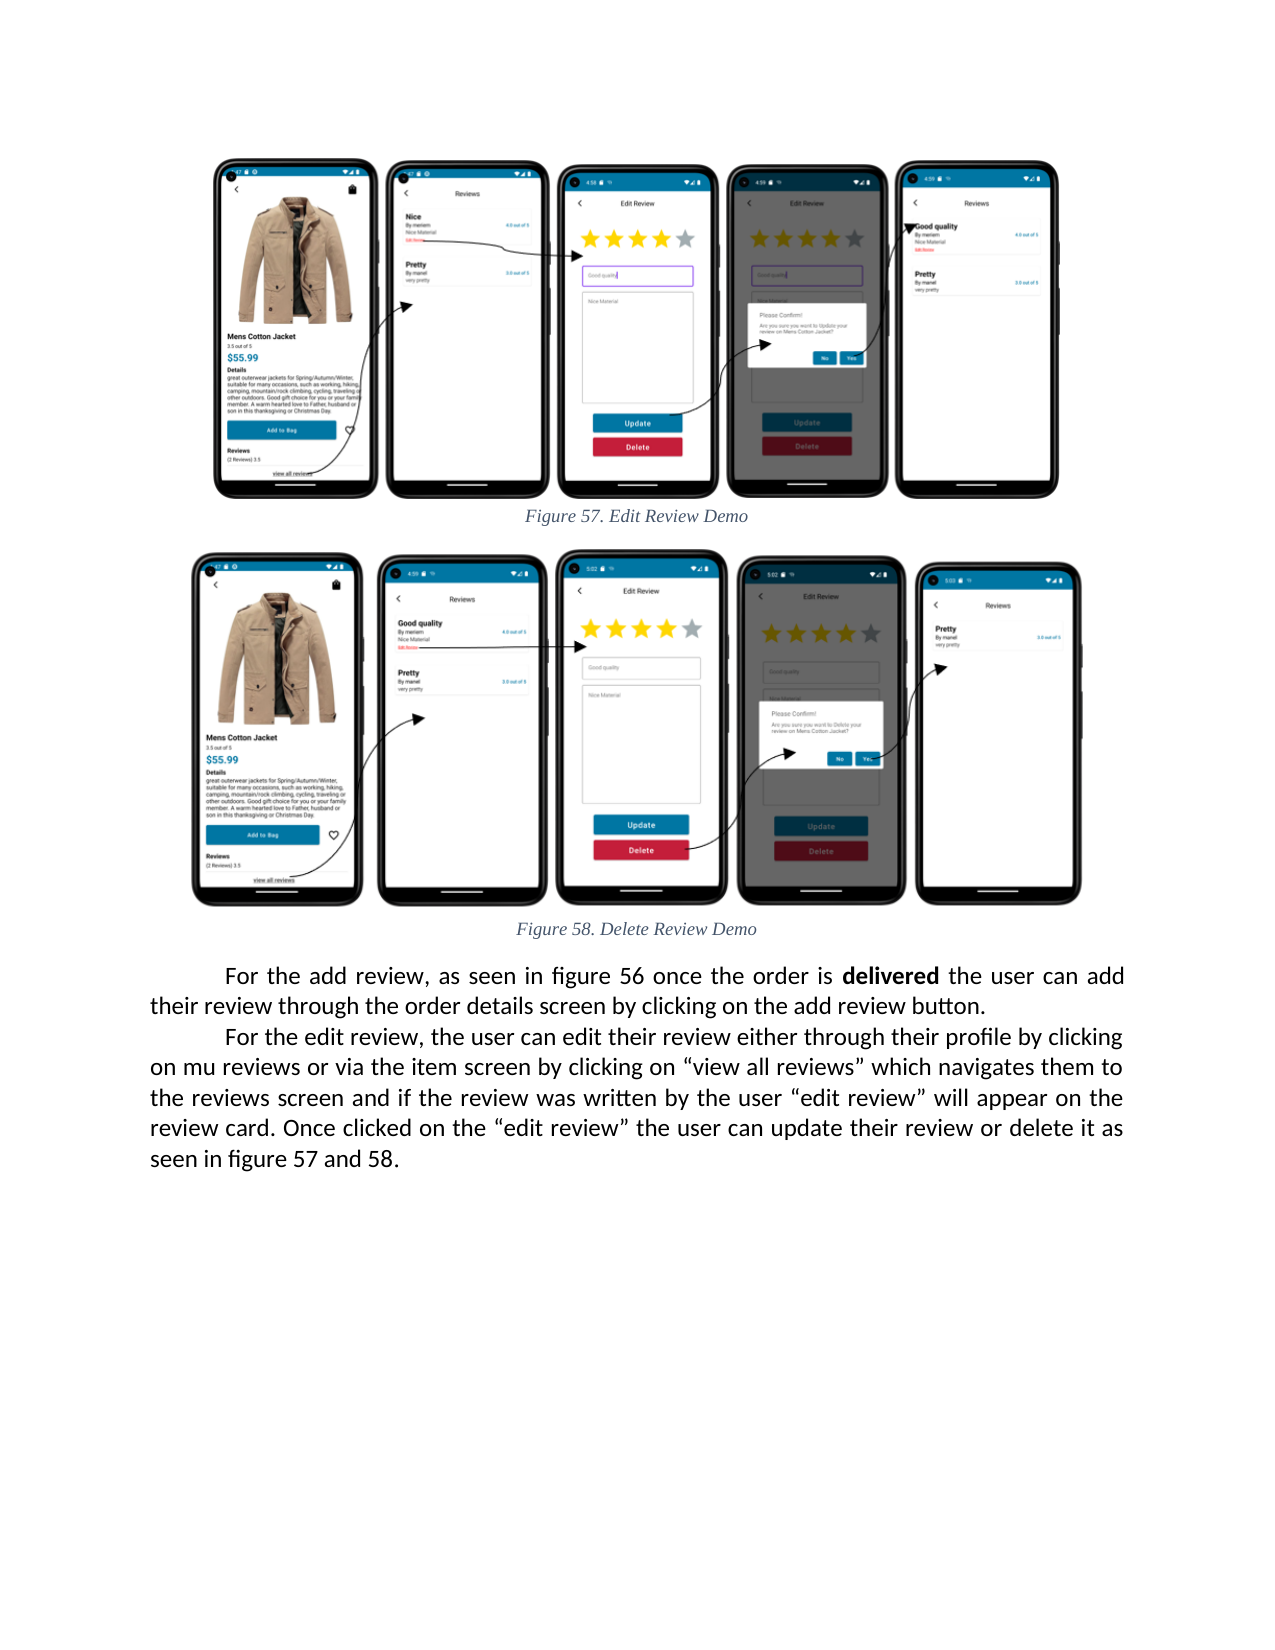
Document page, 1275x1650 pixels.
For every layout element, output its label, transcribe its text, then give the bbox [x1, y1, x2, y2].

picture [204, 150, 1071, 506]
text For the add review, as seen in figure 56 once the order is delivered the user can add their review through the order details screen by clicking on the add review button. [150, 960, 1125, 1021]
text For the edit review, the user can edit their review either through their profile by clicking on mu reviews or via the item screen by clicking on “view all reviews” which navigates them to the reviews screen and if the review was written by the user “edit review” will appear on the review card. Once clicked on the “edit review” the user can update their review or delete it as seen in figure 57 and 58. [150, 1021, 1125, 1173]
picture [185, 547, 1090, 918]
